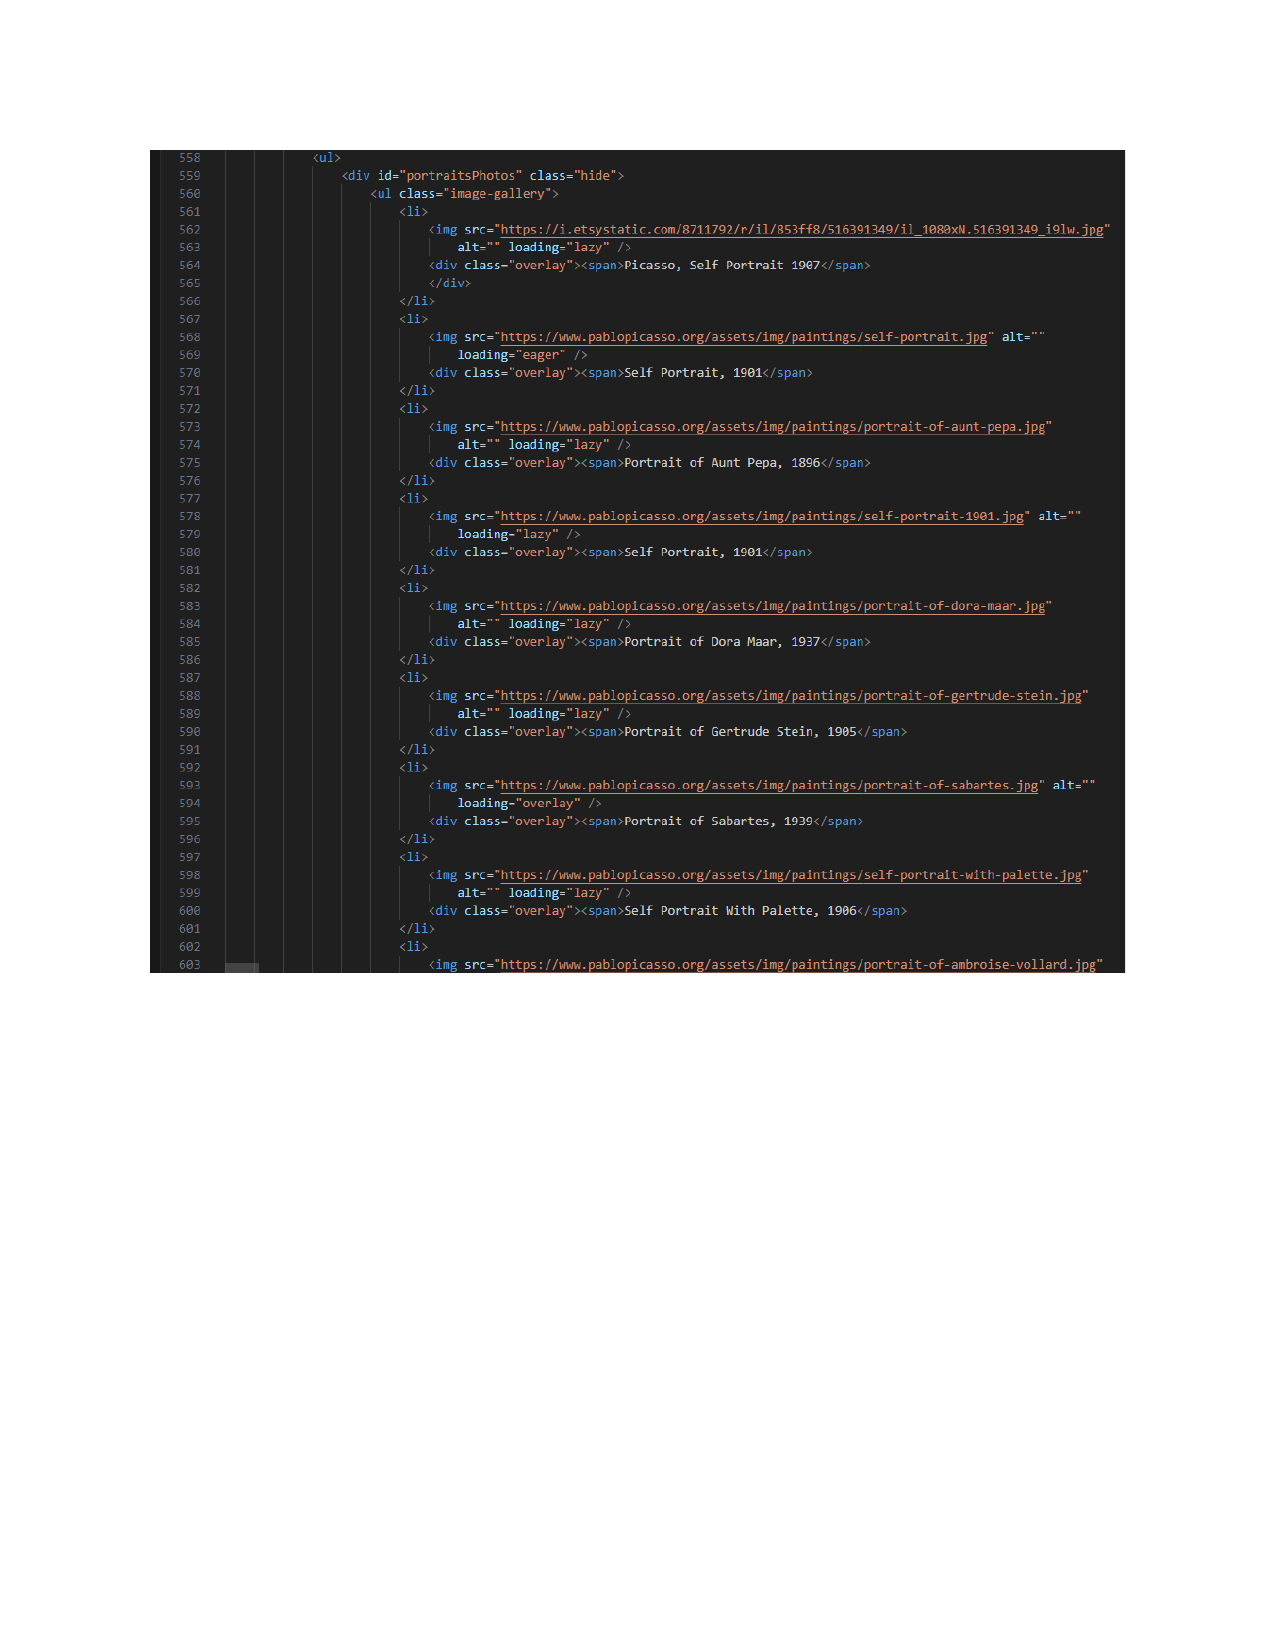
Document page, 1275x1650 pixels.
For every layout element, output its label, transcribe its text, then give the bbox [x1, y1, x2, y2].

picture [150, 150, 1125, 973]
